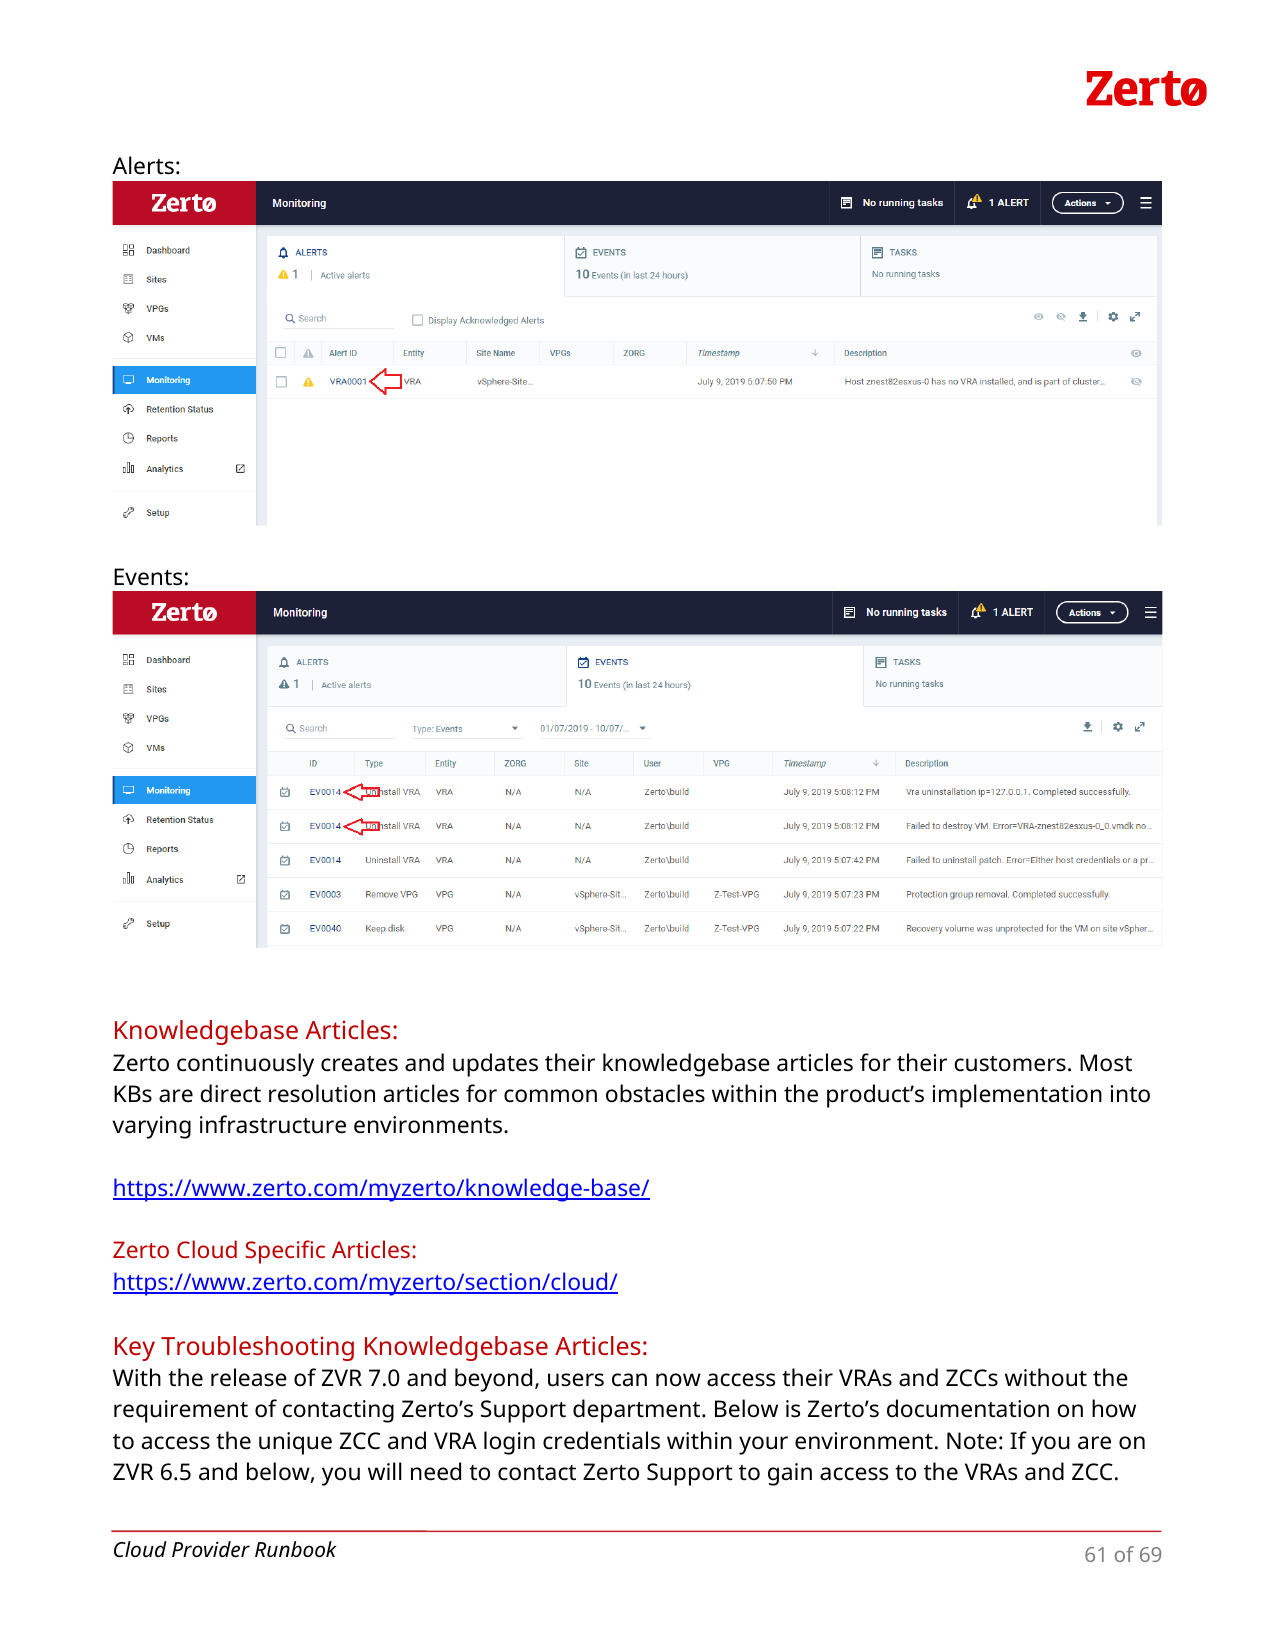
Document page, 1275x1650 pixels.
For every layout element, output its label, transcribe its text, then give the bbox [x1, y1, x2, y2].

text With the release of ZVR 7.0 and beyond, users can now access their VRAs and ZCCs without the requirement of contacting Zerto’s Support department. Below is Zerto’s documentation on how to access the unique ZCC and VRA login credentials within your environment. Note: If you are on ZVR 6.5 and below, you will need to contact Zerto Support to gain access to the VRAs and ZCC. [112, 1362, 1162, 1487]
text https://www.zerto.com/myzerto/knowledge-base/ [112, 1172, 1162, 1203]
text Knowledgebase Articles: [112, 1013, 1162, 1047]
text Events: [112, 560, 1162, 591]
text https://www.zerto.com/myzerto/section/cloud/ [112, 1266, 1162, 1297]
text Zerto Cloud Specific Articles: [112, 1234, 1162, 1266]
picture [112, 591, 1163, 948]
text Alerts: [112, 150, 1162, 181]
text Zerto continuously creates and updates their knowledgebase articles for their customers. Most KBs are direct resolution articles for common obstacles within the product’s implementation into varying infrastructure environments. [112, 1047, 1162, 1141]
text Key Troubleshooting Knowledgebase Articles: [112, 1328, 1162, 1362]
picture [1086, 71, 1207, 106]
picture [112, 181, 1163, 530]
